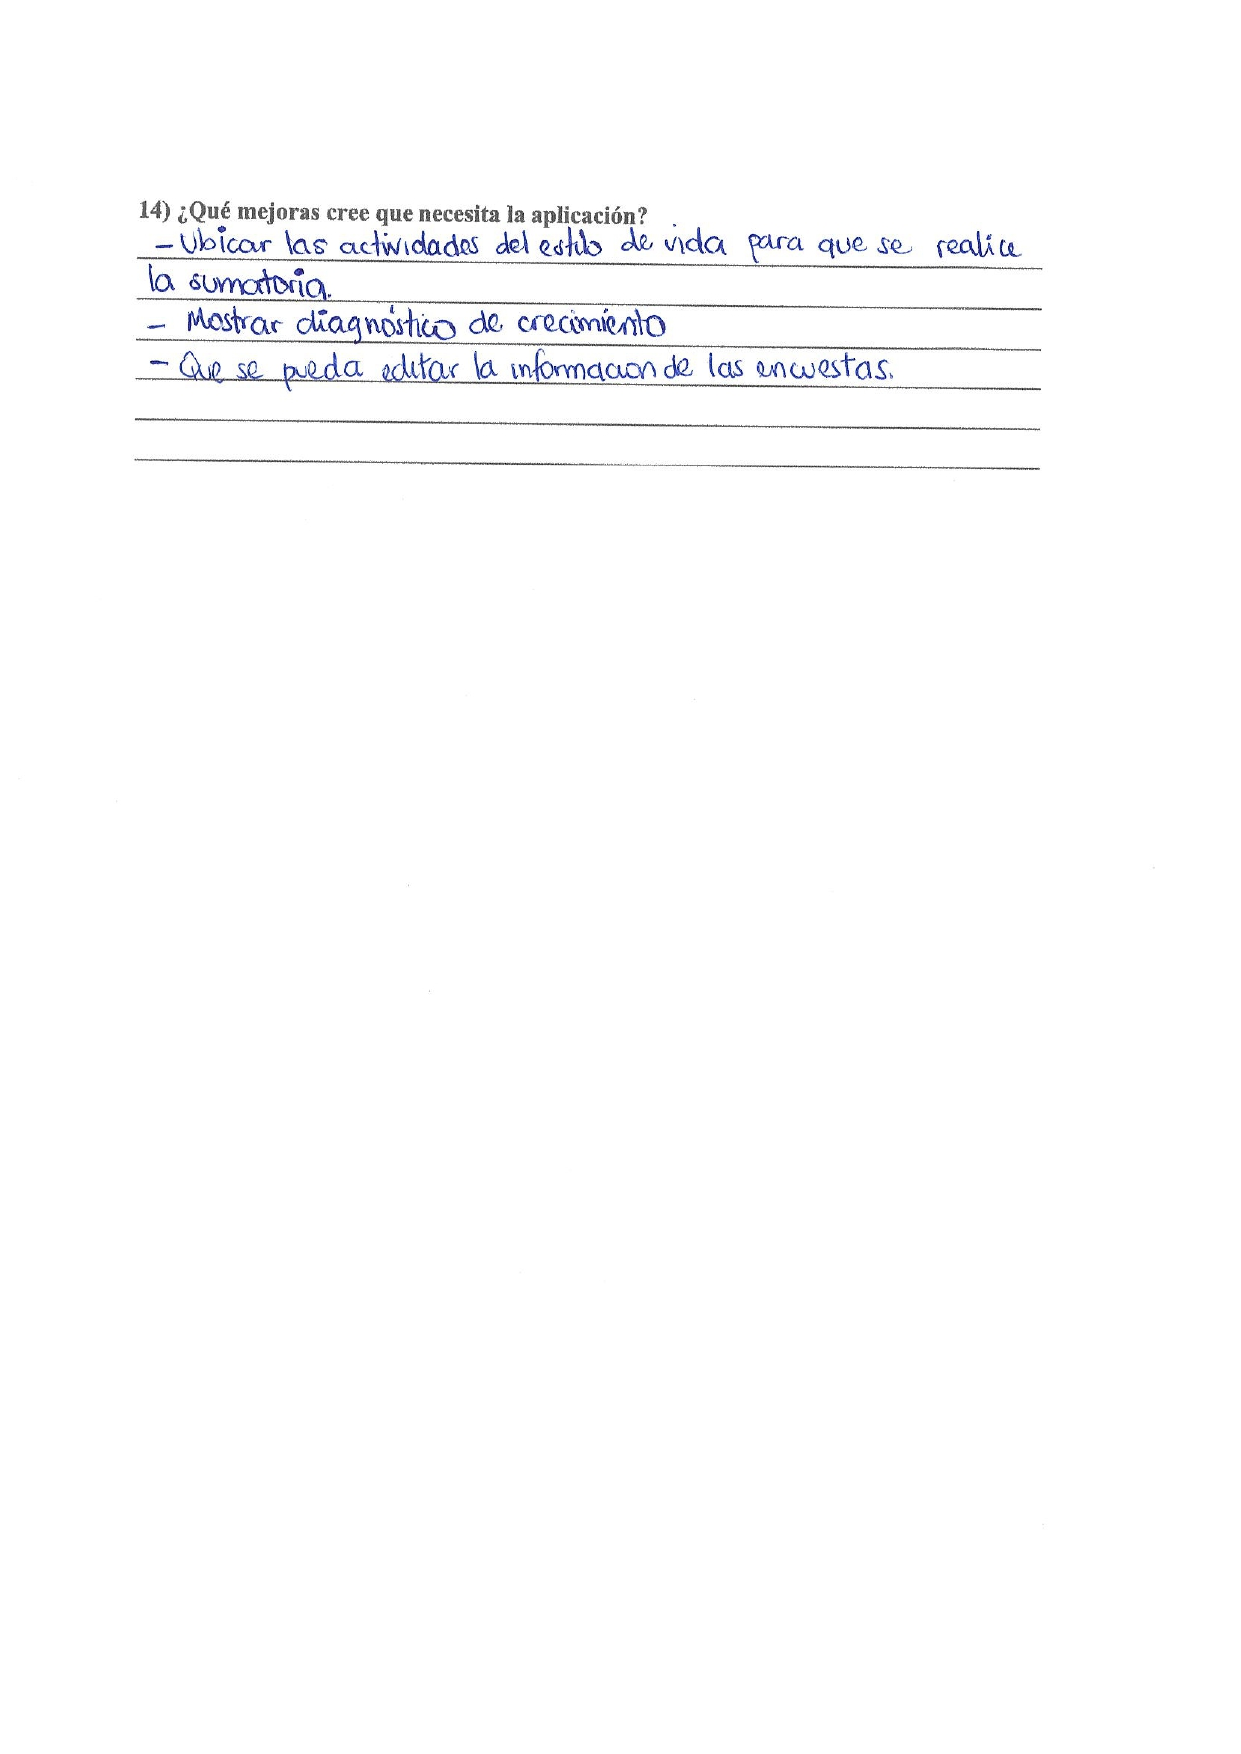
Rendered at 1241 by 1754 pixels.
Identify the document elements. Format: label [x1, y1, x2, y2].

picture [0, 177, 1200, 1636]
